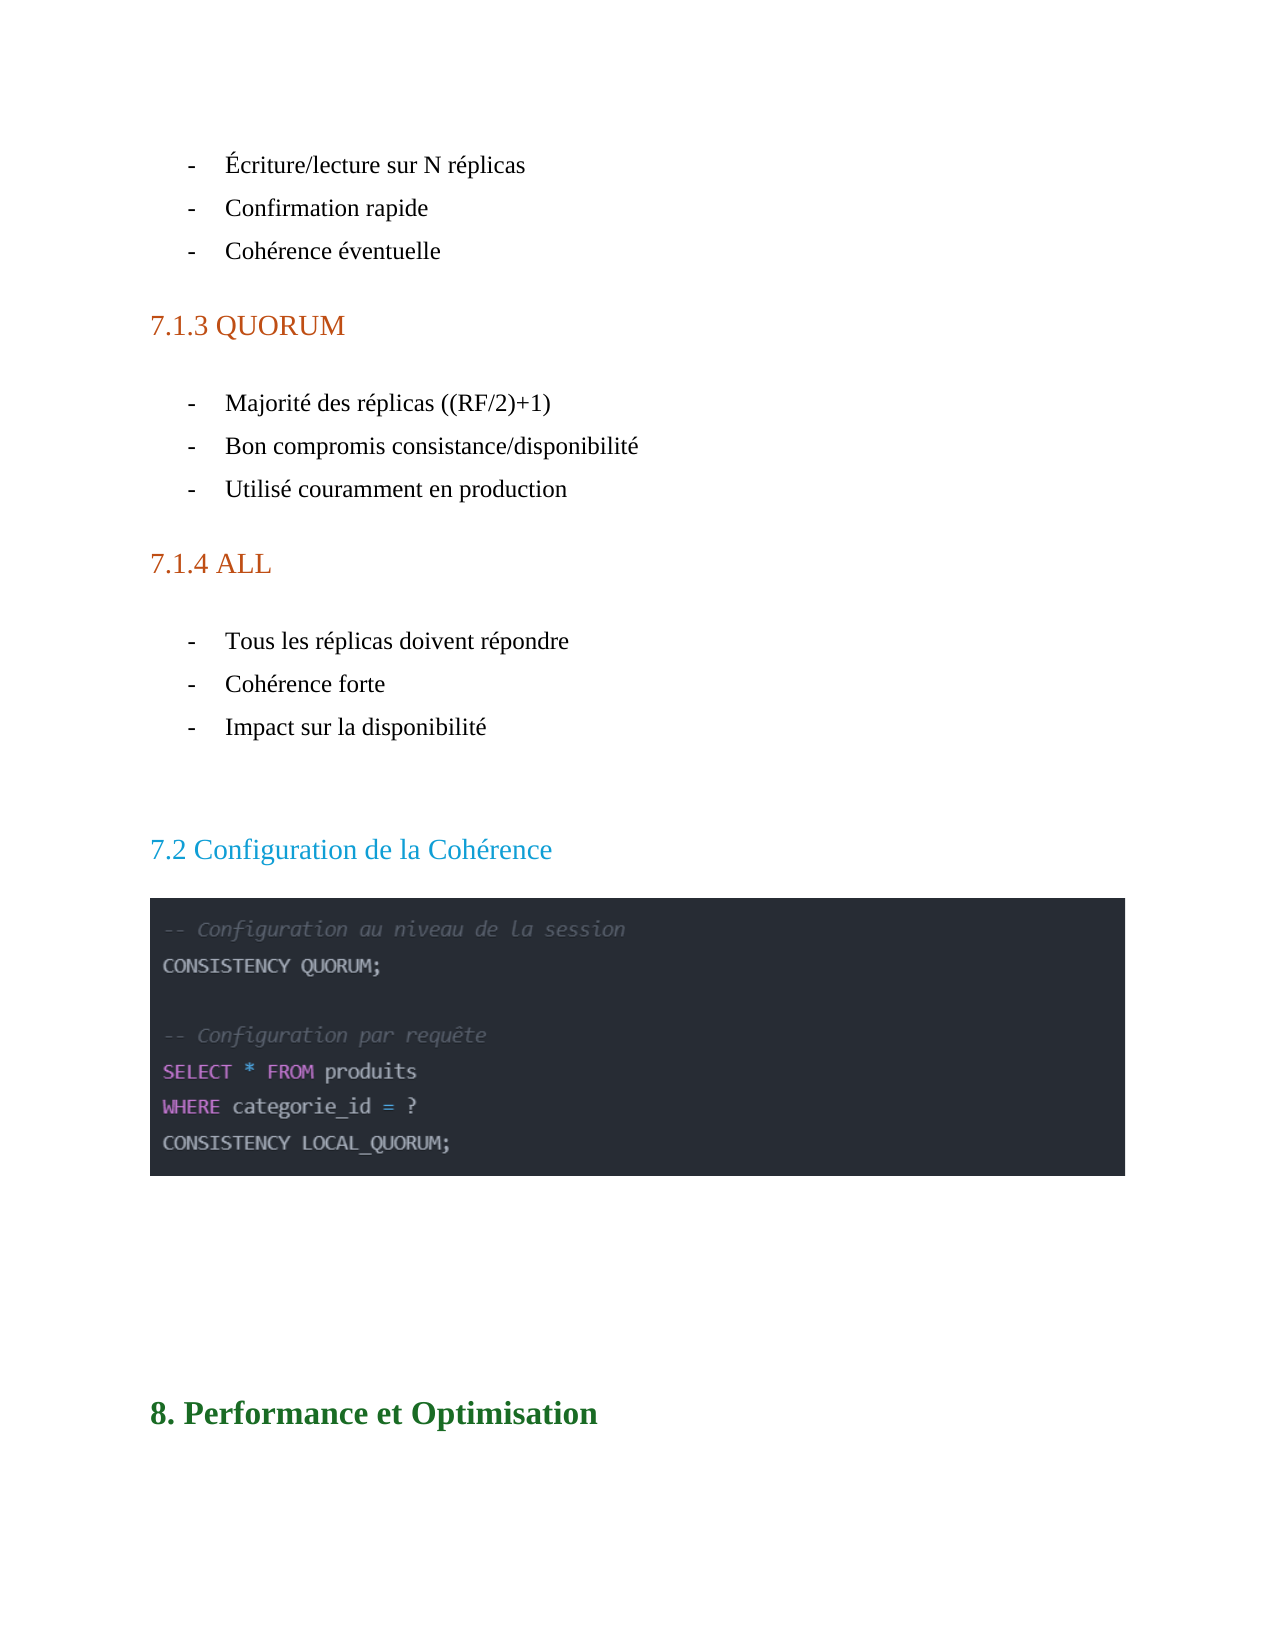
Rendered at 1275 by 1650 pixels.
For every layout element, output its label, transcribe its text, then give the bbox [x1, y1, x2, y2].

list Cohérence éventuelle [187, 236, 1125, 265]
list Confirmation rapide [187, 193, 1125, 222]
picture [150, 898, 1125, 1176]
list Utilisé couramment en production [187, 474, 1125, 503]
list Bon compromis consistance/disponibilité [187, 431, 1125, 460]
text 7.1.3 QUORUM [150, 308, 1125, 342]
list Écriture/lecture sur N réplicas [187, 150, 1125, 179]
text 8. Performance et Optimisation [150, 1393, 1125, 1432]
text 7.2 Configuration de la Cohérence [150, 832, 1125, 865]
list Majorité des réplicas ((RF/2)+1) [187, 388, 1125, 417]
list Tous les réplicas doivent répondre [187, 626, 1125, 655]
text 7.1.4 ALL [150, 547, 1125, 580]
list Cohérence forte [187, 669, 1125, 698]
list Impact sur la disponibilité [187, 712, 1125, 741]
